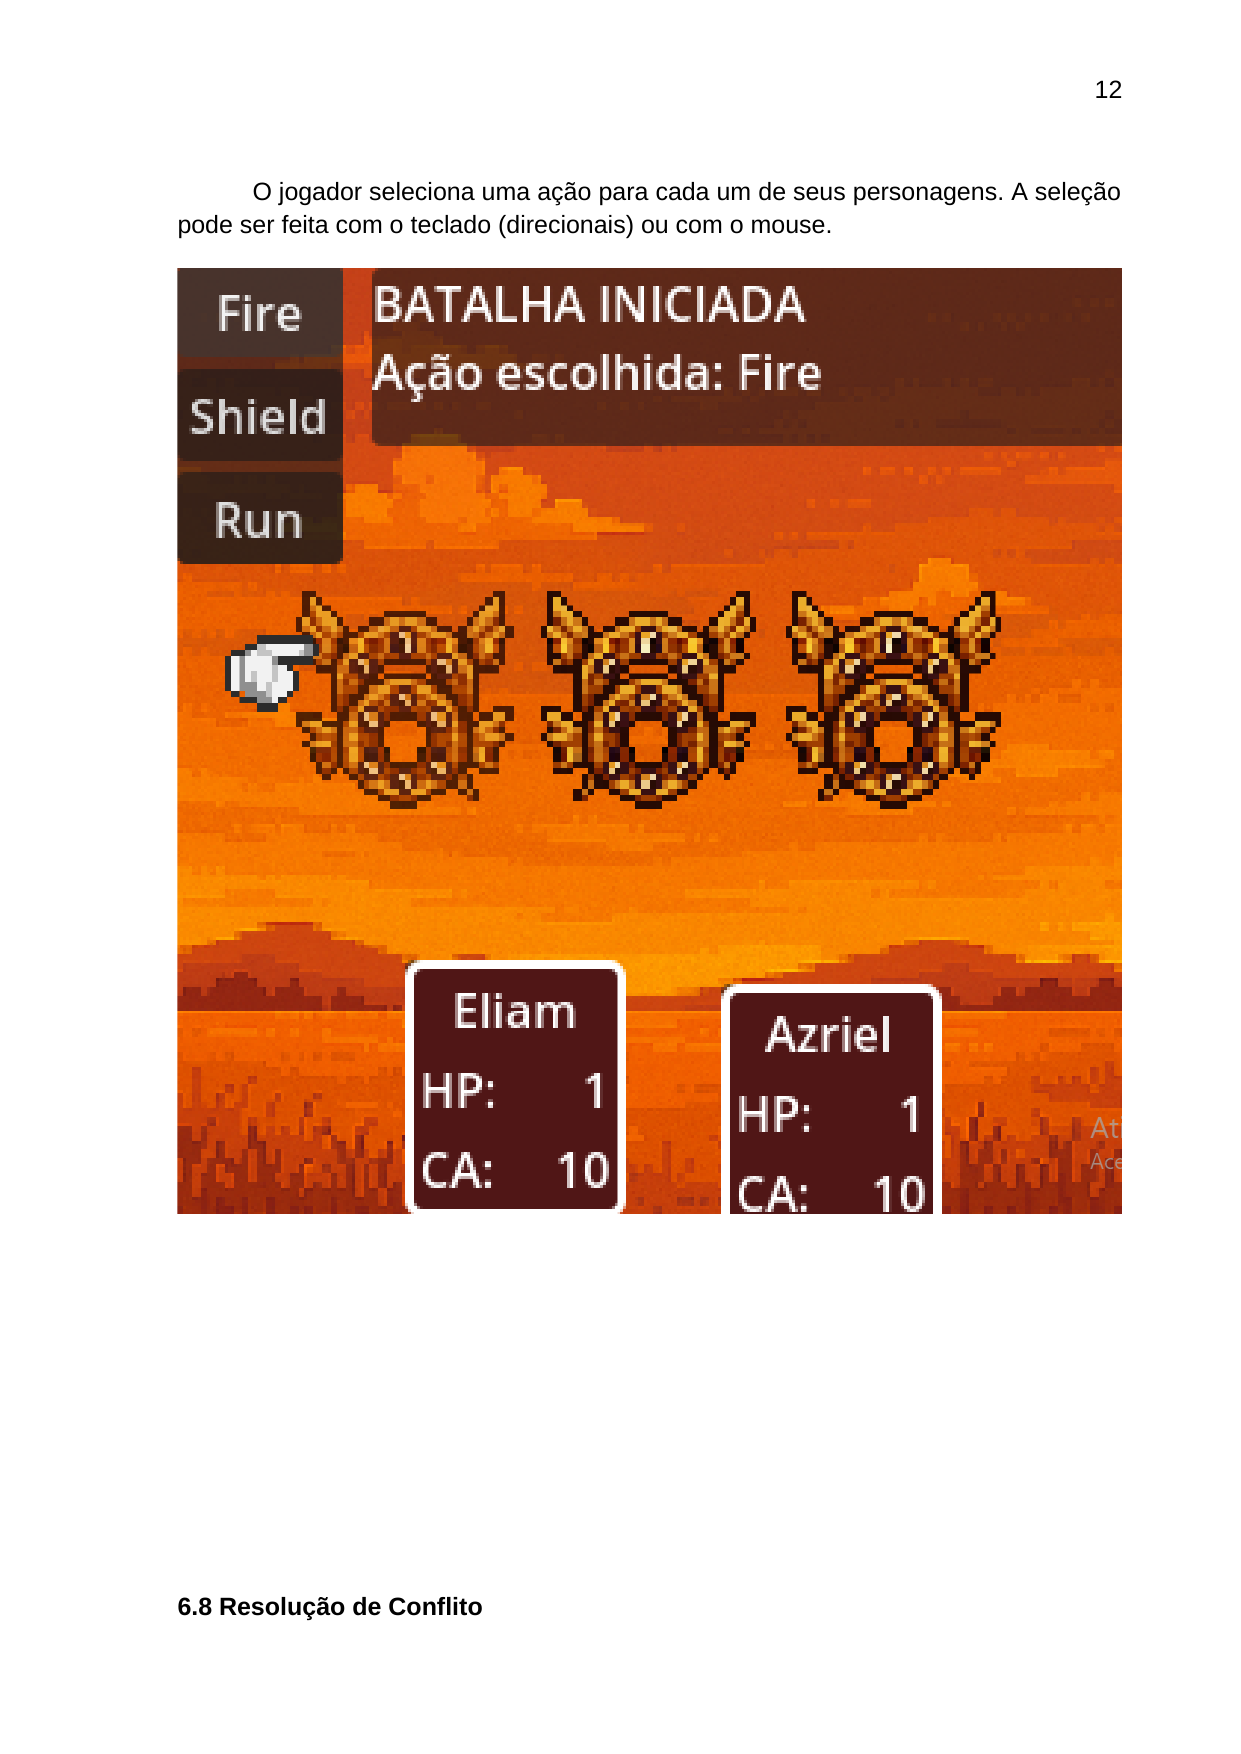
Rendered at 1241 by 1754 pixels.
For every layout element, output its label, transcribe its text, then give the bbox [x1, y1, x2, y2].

text 6.8 Resolução de Conflito [177, 1591, 1122, 1620]
picture [177, 268, 1122, 1214]
text O jogador seleciona uma ação para cada um de seus personagens. A seleção pode ser feita com o teclado (direcionais) ou com o mouse. [177, 177, 1122, 239]
